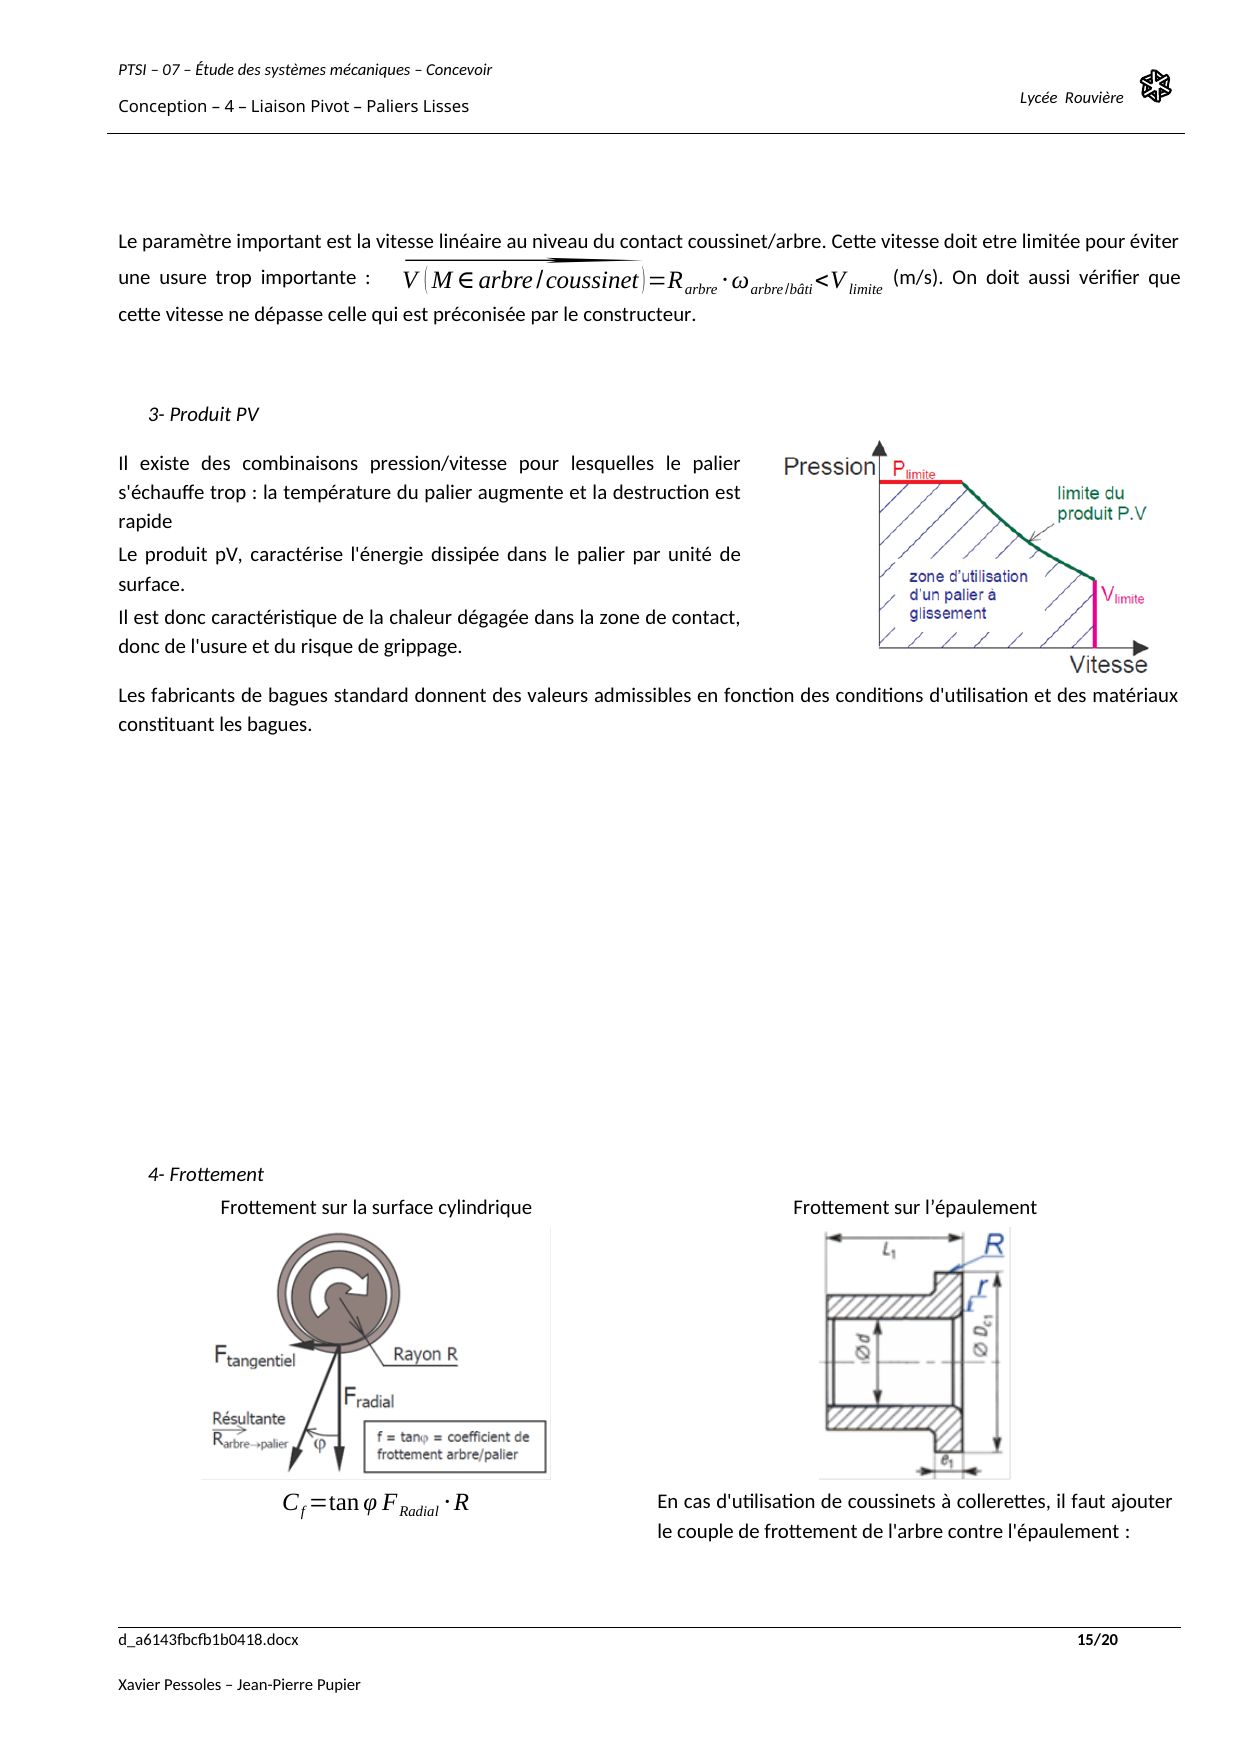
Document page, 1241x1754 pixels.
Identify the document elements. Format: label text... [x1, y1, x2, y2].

text Les fabricants de bagues standard donnent des valeurs admissibles en fonction des conditions d'utilisation et des matériaux constituant les bagues. [118, 682, 1181, 736]
picture [818, 1227, 1012, 1481]
table_header Frottement sur la surface cylindrique [107, 1194, 646, 1227]
table_cell [107, 1228, 646, 1489]
subtitle Produit PV [124, 401, 1181, 427]
text Le paramètre important est la vitesse linéaire au niveau du contact coussinet/arbre. Cette vitesse doit etre limitée pour éviter une usure trop importante : (m/s). On doit aussi vérifier que cette vitesse ne dépasse celle qui est préconisée par le constructeur. [118, 228, 1181, 327]
picture [777, 434, 1161, 675]
picture [201, 1227, 552, 1481]
table_header Il existe des combinaisons pression/vitesse pour lesquelles le palier s'échauffe trop : la température du palier augmente et la destruction est rapide Le produit pV, caractérise l'énergie dissipée dans le palier par unité de surface. Il est donc caractéristique de la chaleur dégagée dans la zone de contact, donc de l'usure et du risque de grippage. [107, 435, 753, 682]
table_header [753, 435, 1184, 682]
table_header Frottement sur l’épaulement [646, 1194, 1184, 1227]
table_cell [107, 1489, 646, 1551]
table_cell [646, 1228, 1184, 1489]
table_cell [646, 1489, 1184, 1551]
subtitle Frottement [124, 1161, 1181, 1186]
